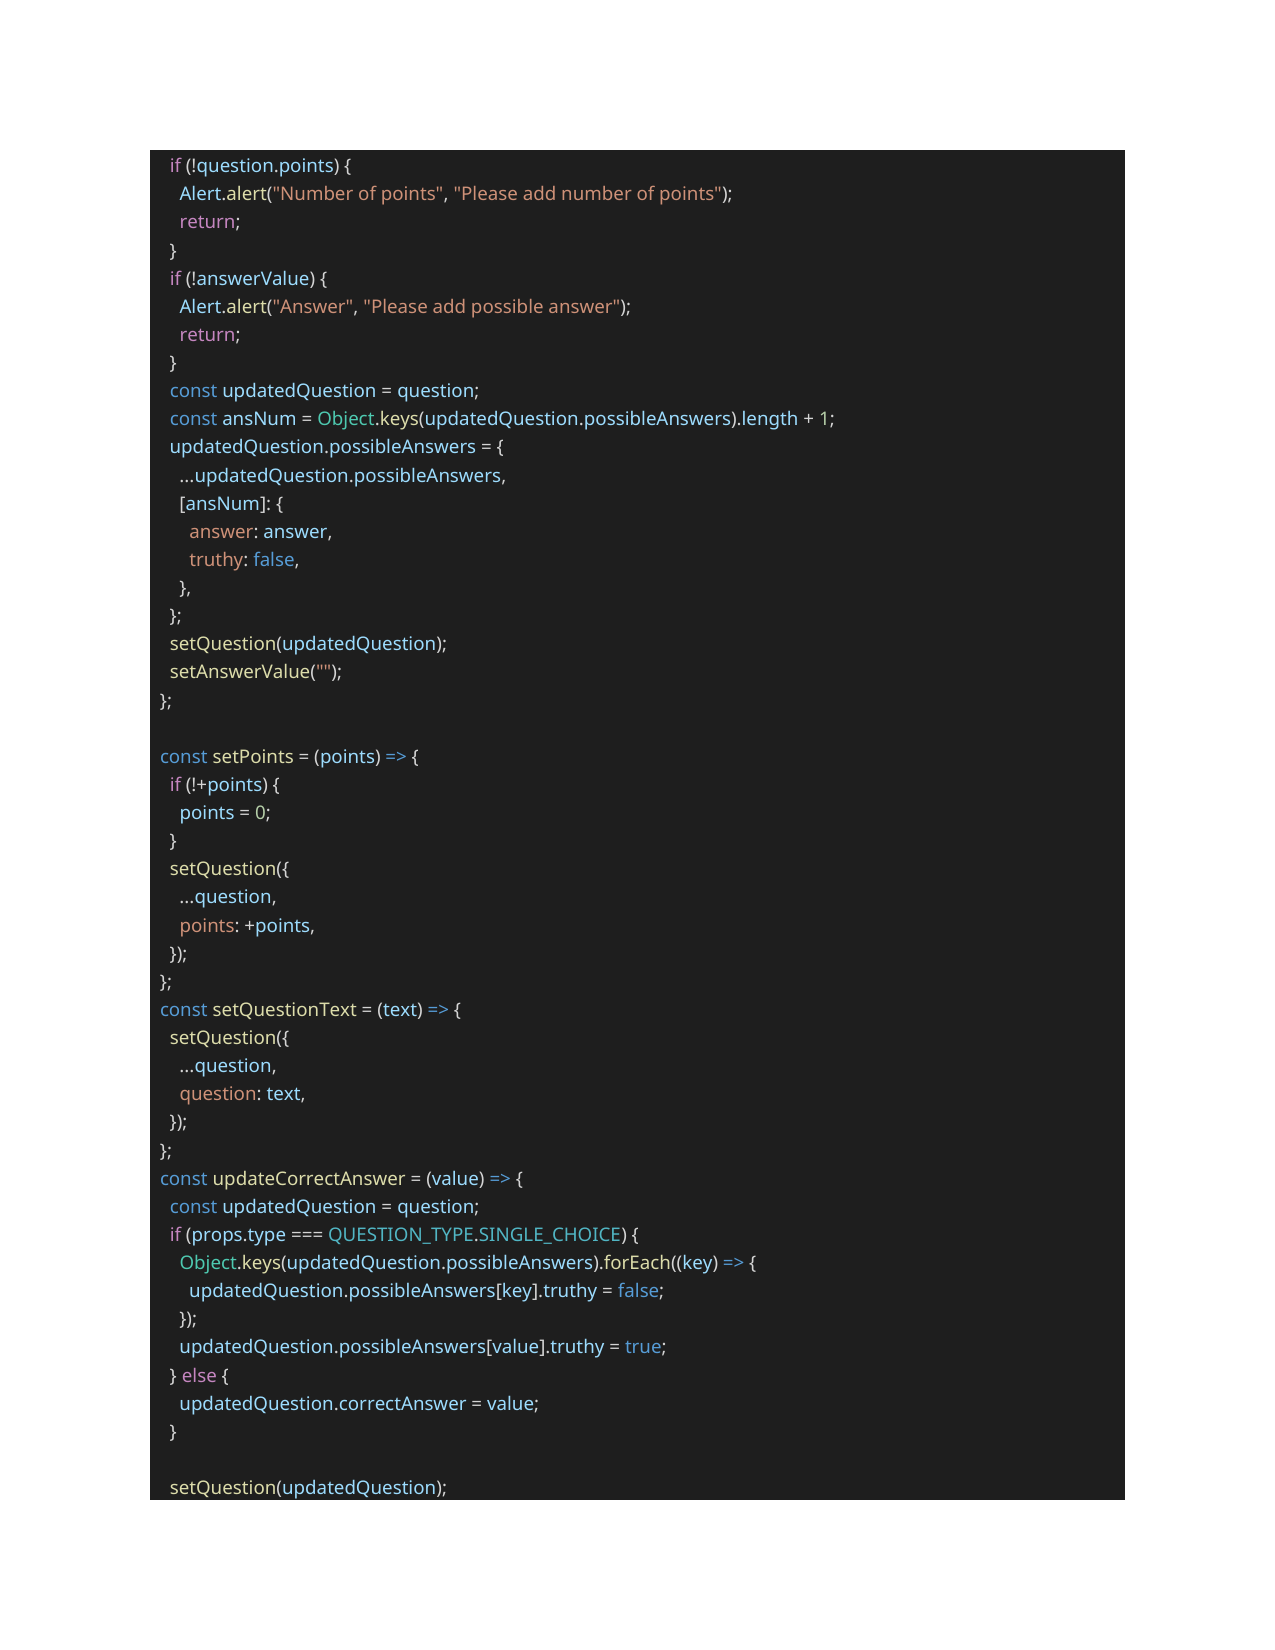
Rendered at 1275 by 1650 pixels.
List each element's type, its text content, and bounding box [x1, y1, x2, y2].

text const updateCorrectAnswer = (value) => { [150, 1162, 1125, 1191]
text ...question, [150, 881, 1125, 909]
text return; [150, 319, 1125, 347]
text const updatedQuestion = question; [150, 375, 1125, 403]
text return; [150, 206, 1125, 234]
text } [150, 825, 1125, 853]
text updatedQuestion.correctAnswer = value; [150, 1387, 1125, 1416]
text points: +points, [150, 909, 1125, 937]
text if (props.type === QUESTION_TYPE.SINGLE_CHOICE) { [150, 1219, 1125, 1247]
text [ansNum]: { [150, 487, 1125, 516]
text truthy: false, [150, 544, 1125, 572]
text setQuestion(updatedQuestion); [150, 628, 1125, 656]
text updatedQuestion.possibleAnswers[key].truthy = false; [150, 1275, 1125, 1303]
text } [150, 1416, 1125, 1444]
text ...updatedQuestion.possibleAnswers, [150, 459, 1125, 487]
text setQuestion({ [150, 1022, 1125, 1050]
text answer: answer, [150, 516, 1125, 544]
text setQuestion(updatedQuestion); [150, 1472, 1125, 1500]
text if (!answerValue) { [150, 262, 1125, 291]
text updatedQuestion.possibleAnswers[value].truthy = true; [150, 1331, 1125, 1359]
text } [150, 234, 1125, 262]
text points = 0; [150, 797, 1125, 825]
text Object.keys(updatedQuestion.possibleAnswers).forEach((key) => { [150, 1247, 1125, 1275]
text }); [150, 937, 1125, 966]
text const updatedQuestion = question; [150, 1191, 1125, 1219]
text if (!+points) { [150, 769, 1125, 797]
text const setPoints = (points) => { [150, 741, 1125, 769]
text }; [150, 1134, 1125, 1162]
text const ansNum = Object.keys(updatedQuestion.possibleAnswers).length + 1; [150, 403, 1125, 431]
text } else { [150, 1359, 1125, 1387]
text setQuestion({ [150, 853, 1125, 881]
text Alert.alert("Number of points", "Please add number of points"); [150, 178, 1125, 206]
text setAnswerValue(""); [150, 656, 1125, 684]
text }); [150, 1303, 1125, 1331]
text }; [150, 966, 1125, 994]
text updatedQuestion.possibleAnswers = { [150, 431, 1125, 459]
text }; [150, 684, 1125, 712]
text }, [150, 572, 1125, 600]
text }; [150, 600, 1125, 628]
text const setQuestionText = (text) => { [150, 994, 1125, 1022]
text ...question, [150, 1050, 1125, 1078]
text question: text, [150, 1078, 1125, 1106]
text }); [150, 1106, 1125, 1134]
text } [150, 347, 1125, 375]
text if (!question.points) { [150, 150, 1125, 178]
text Alert.alert("Answer", "Please add possible answer"); [150, 291, 1125, 319]
